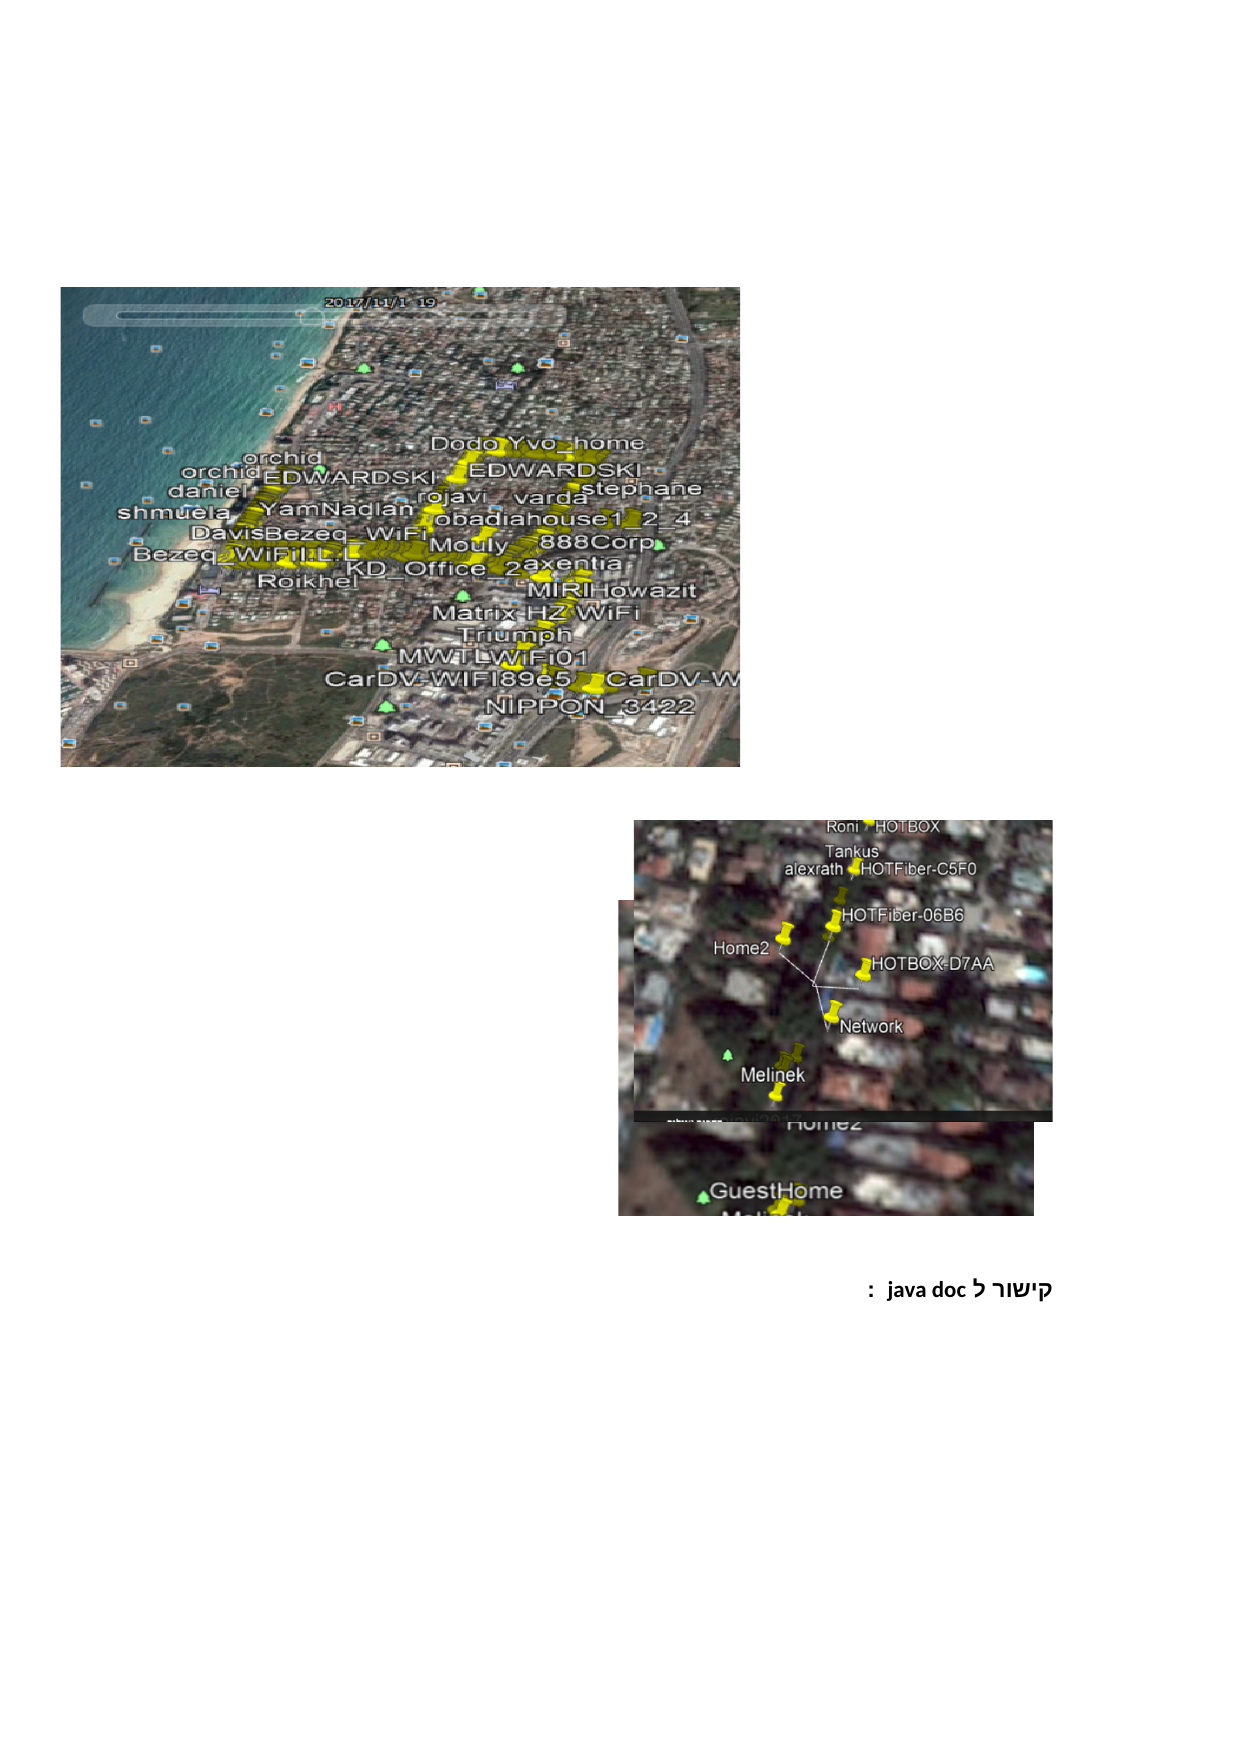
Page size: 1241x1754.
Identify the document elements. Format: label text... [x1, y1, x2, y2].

text קישור ל java doc : [187, 1275, 1053, 1303]
picture [618, 820, 1053, 1216]
picture [60, 287, 741, 767]
